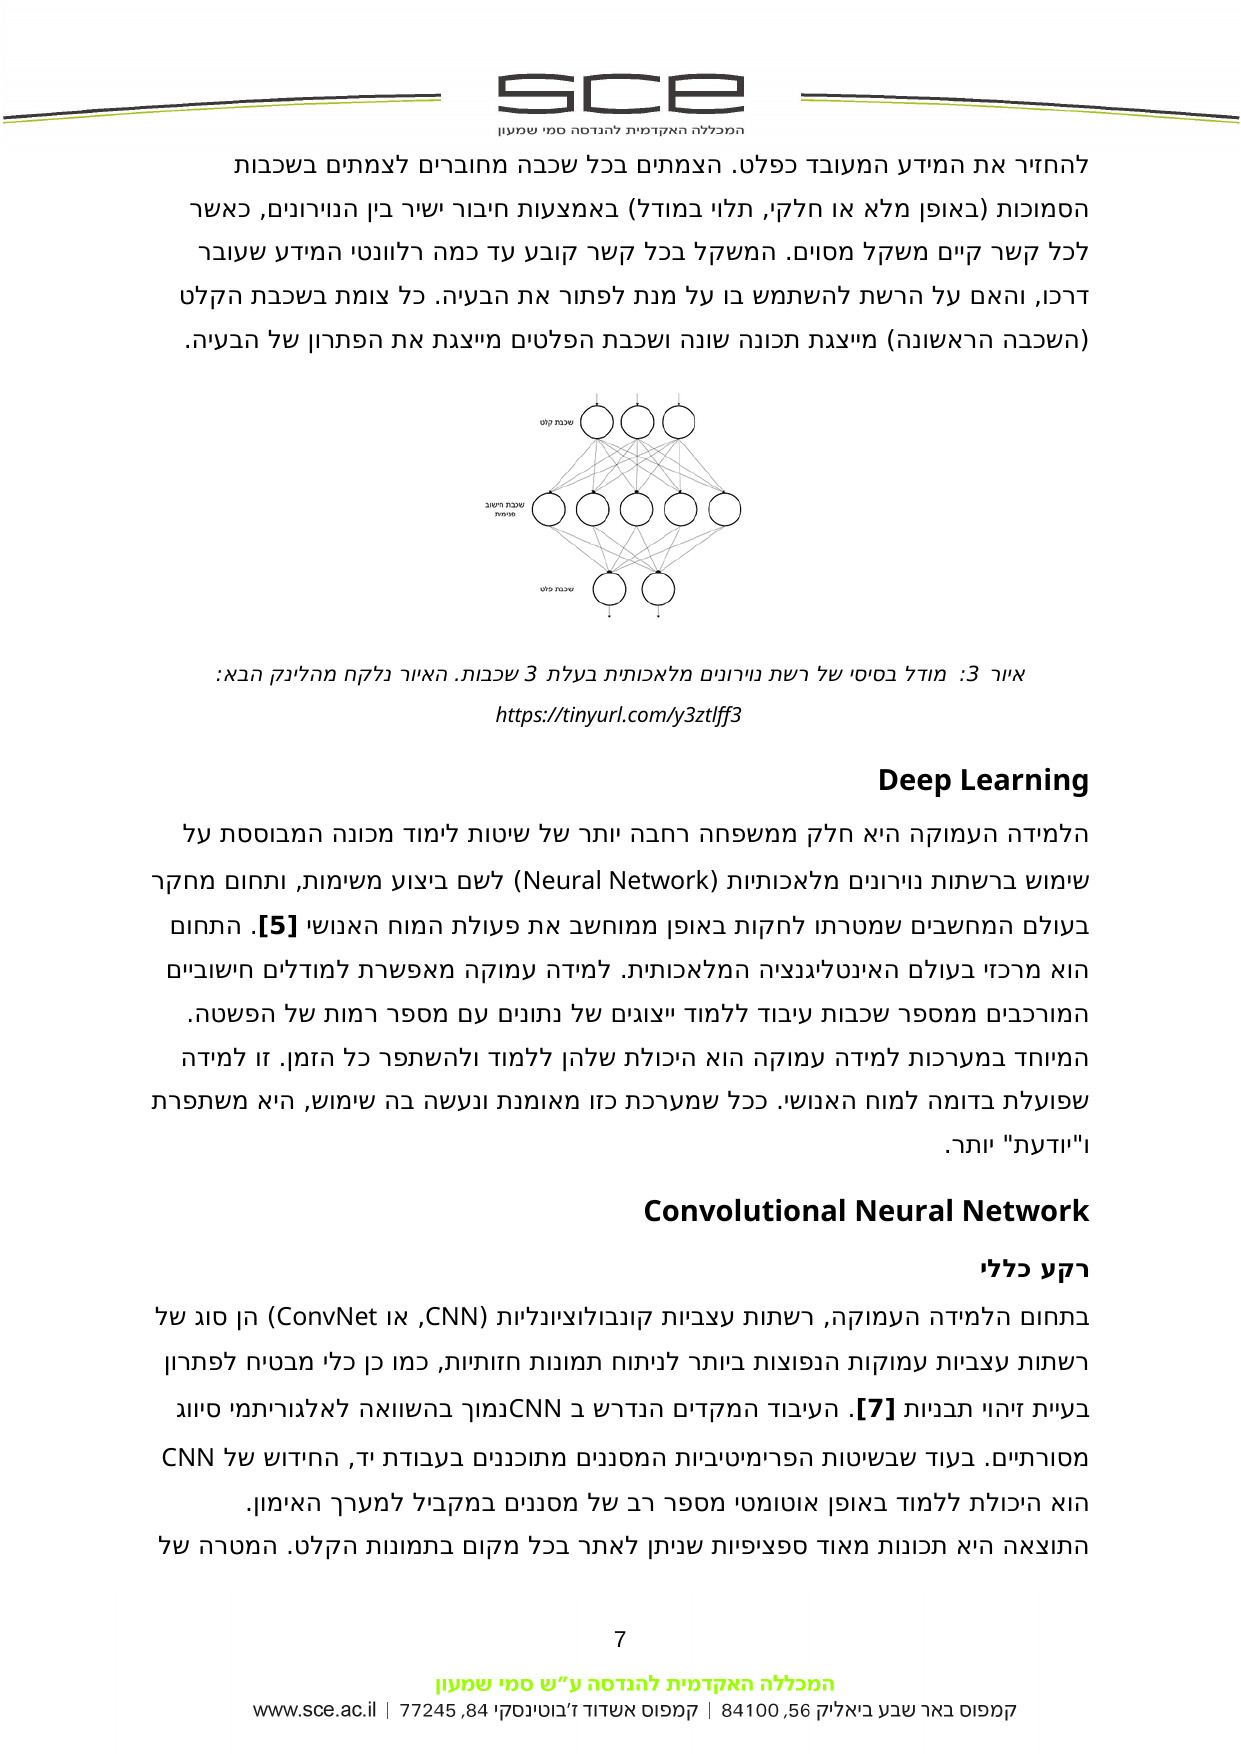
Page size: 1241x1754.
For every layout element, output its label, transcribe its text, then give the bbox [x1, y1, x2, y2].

picture [456, 385, 784, 632]
text הלמידה העמוקה היא חלק ממשפחה רחבה יותר של שיטות לימוד מכונה המבוססת על שימוש ברשתות נוירונים מלאכותיות (Neural Network) לשם ביצוע משימות, ותחום מחקר בעולם המחשבים שמטרתו לחקות באופן ממוחשב את פעולת המוח האנושי [5]. התחום הוא מרכזי בעולם האינטליגנציה המלאכותית. למידה עמוקה מאפשרת למודלים חישוביים המורכבים ממספר שכבות עיבוד ללמוד ייצוגים של נתונים עם מספר רמות של הפשטה. המיוחד במערכות למידה עמוקה הוא היכולת שלהן ללמוד ולהשתפר כל הזמן. זו למידה שפועלת בדומה למוח האנושי. ככל שמערכת כזו מאומנת ונעשה בה שימוש, היא משתפרת ו"יודעת" יותר. [150, 819, 1090, 1159]
subtitle רקע כללי [150, 1254, 1090, 1283]
text איור 3: מודל בסיסי של רשת נוירונים מלאכותית בעלת 3 שכבות. האיור נלקח מהלינק הבא: https://tinyurl.com/y3ztlff3 [150, 662, 1090, 729]
subtitle Deep Learning [150, 760, 1090, 799]
picture [0, 1594, 1241, 1754]
subtitle Convolutional Neural Network [150, 1191, 1090, 1230]
picture [1, 0, 1241, 149]
